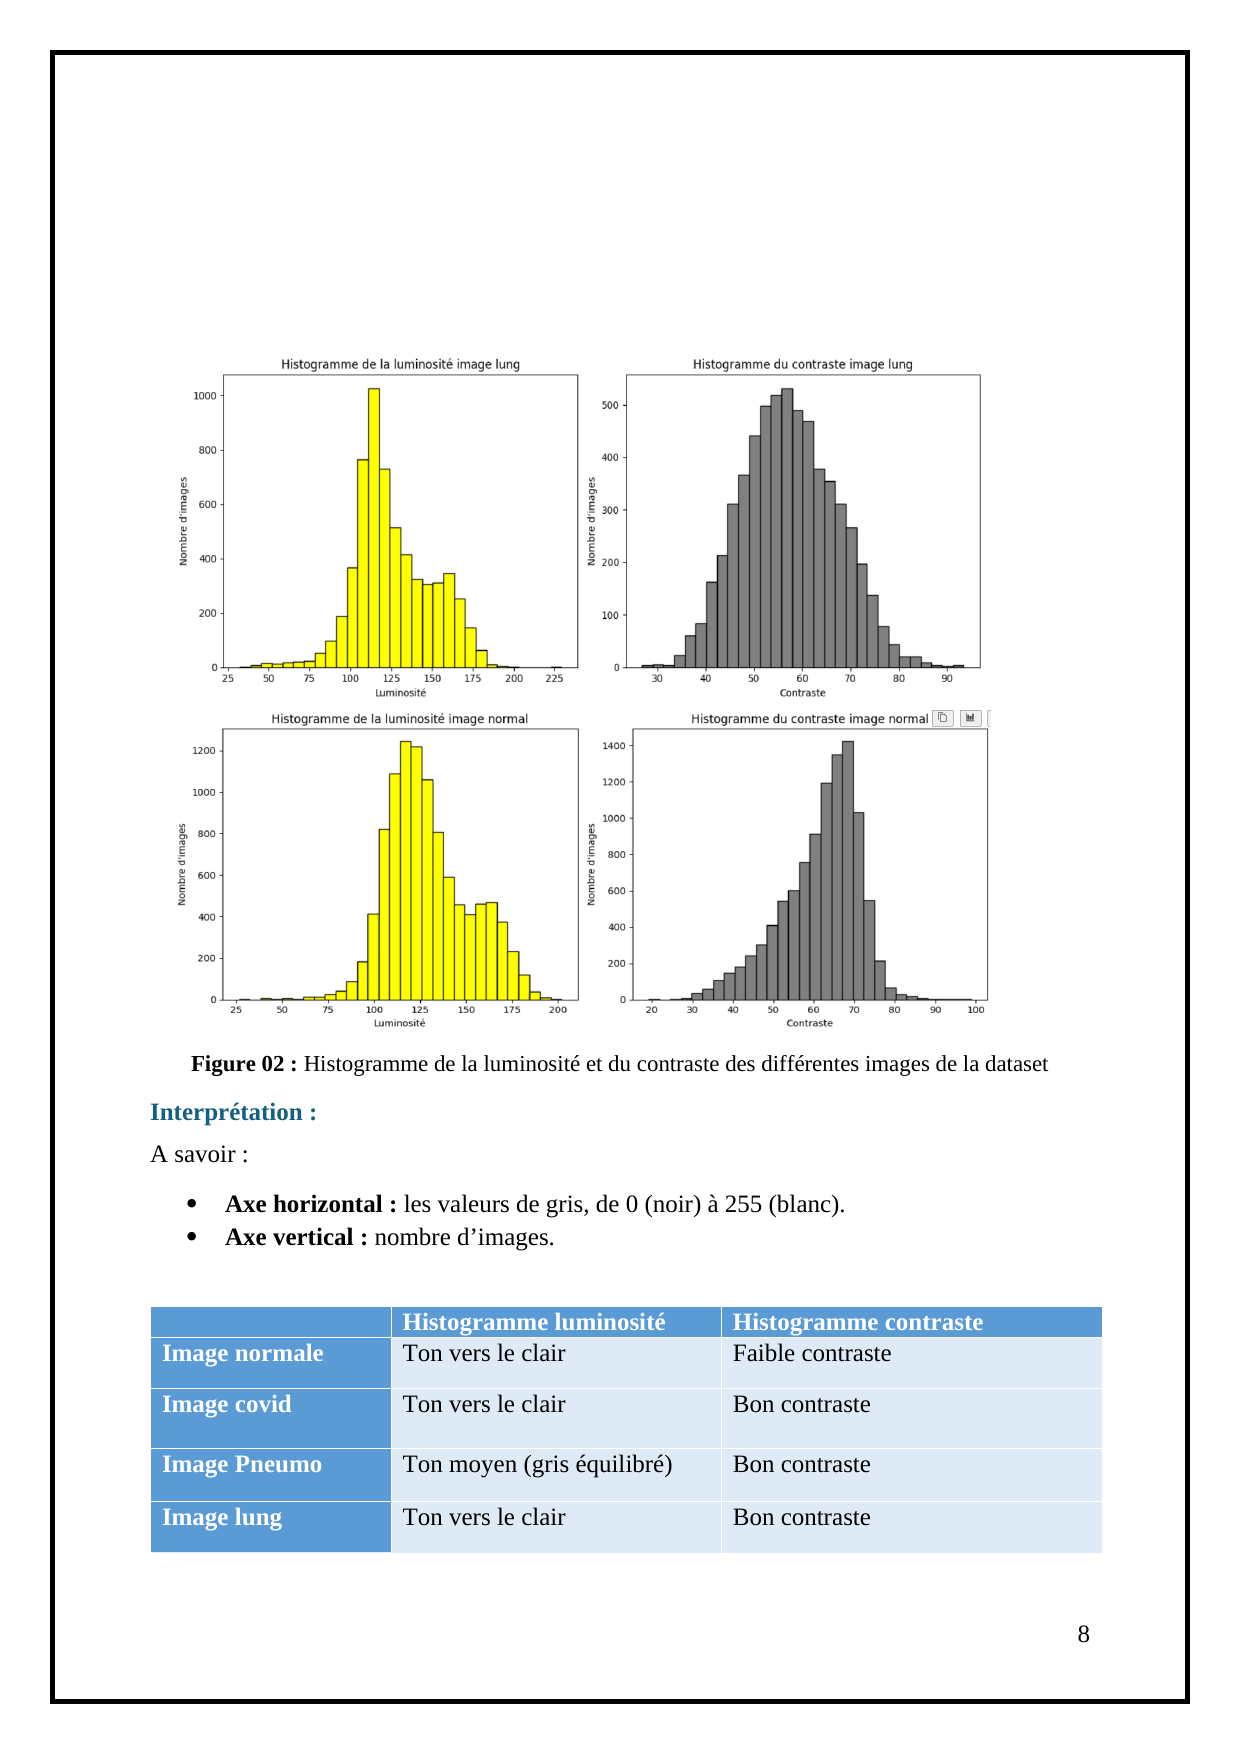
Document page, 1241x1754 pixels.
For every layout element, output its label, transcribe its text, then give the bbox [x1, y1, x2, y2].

table_cell Bon contraste [722, 1449, 1102, 1501]
table_cell Ton moyen (gris équilibré) [392, 1449, 721, 1501]
text A savoir : [150, 1139, 1090, 1168]
table_cell Image lung [151, 1502, 391, 1552]
table_cell Ton vers le clair [392, 1502, 721, 1552]
table_header [151, 1307, 391, 1337]
table_cell Bon contraste [722, 1502, 1102, 1552]
list Axe vertical : nombre d’images. [187, 1222, 1090, 1251]
table_header Histogramme contraste [722, 1307, 1102, 1337]
table_cell Faible contraste [722, 1338, 1102, 1388]
subtitle Interprétation : [150, 1097, 1090, 1126]
table_cell Ton vers le clair [392, 1389, 721, 1448]
table_cell Image Pneumo [151, 1449, 391, 1501]
list Axe horizontal : les valeurs de gris, de 0 (noir) à 255 (blanc). [187, 1189, 1090, 1218]
table_cell Bon contraste [722, 1389, 1102, 1448]
table_cell Image normale [151, 1338, 391, 1388]
table_cell Image covid [151, 1389, 391, 1448]
table_header Histogramme luminosité [392, 1307, 721, 1337]
table_cell Ton vers le clair [392, 1338, 721, 1388]
text Figure 02 : Histogramme de la luminosité et du contraste des différentes images de la dataset [150, 1050, 1090, 1076]
